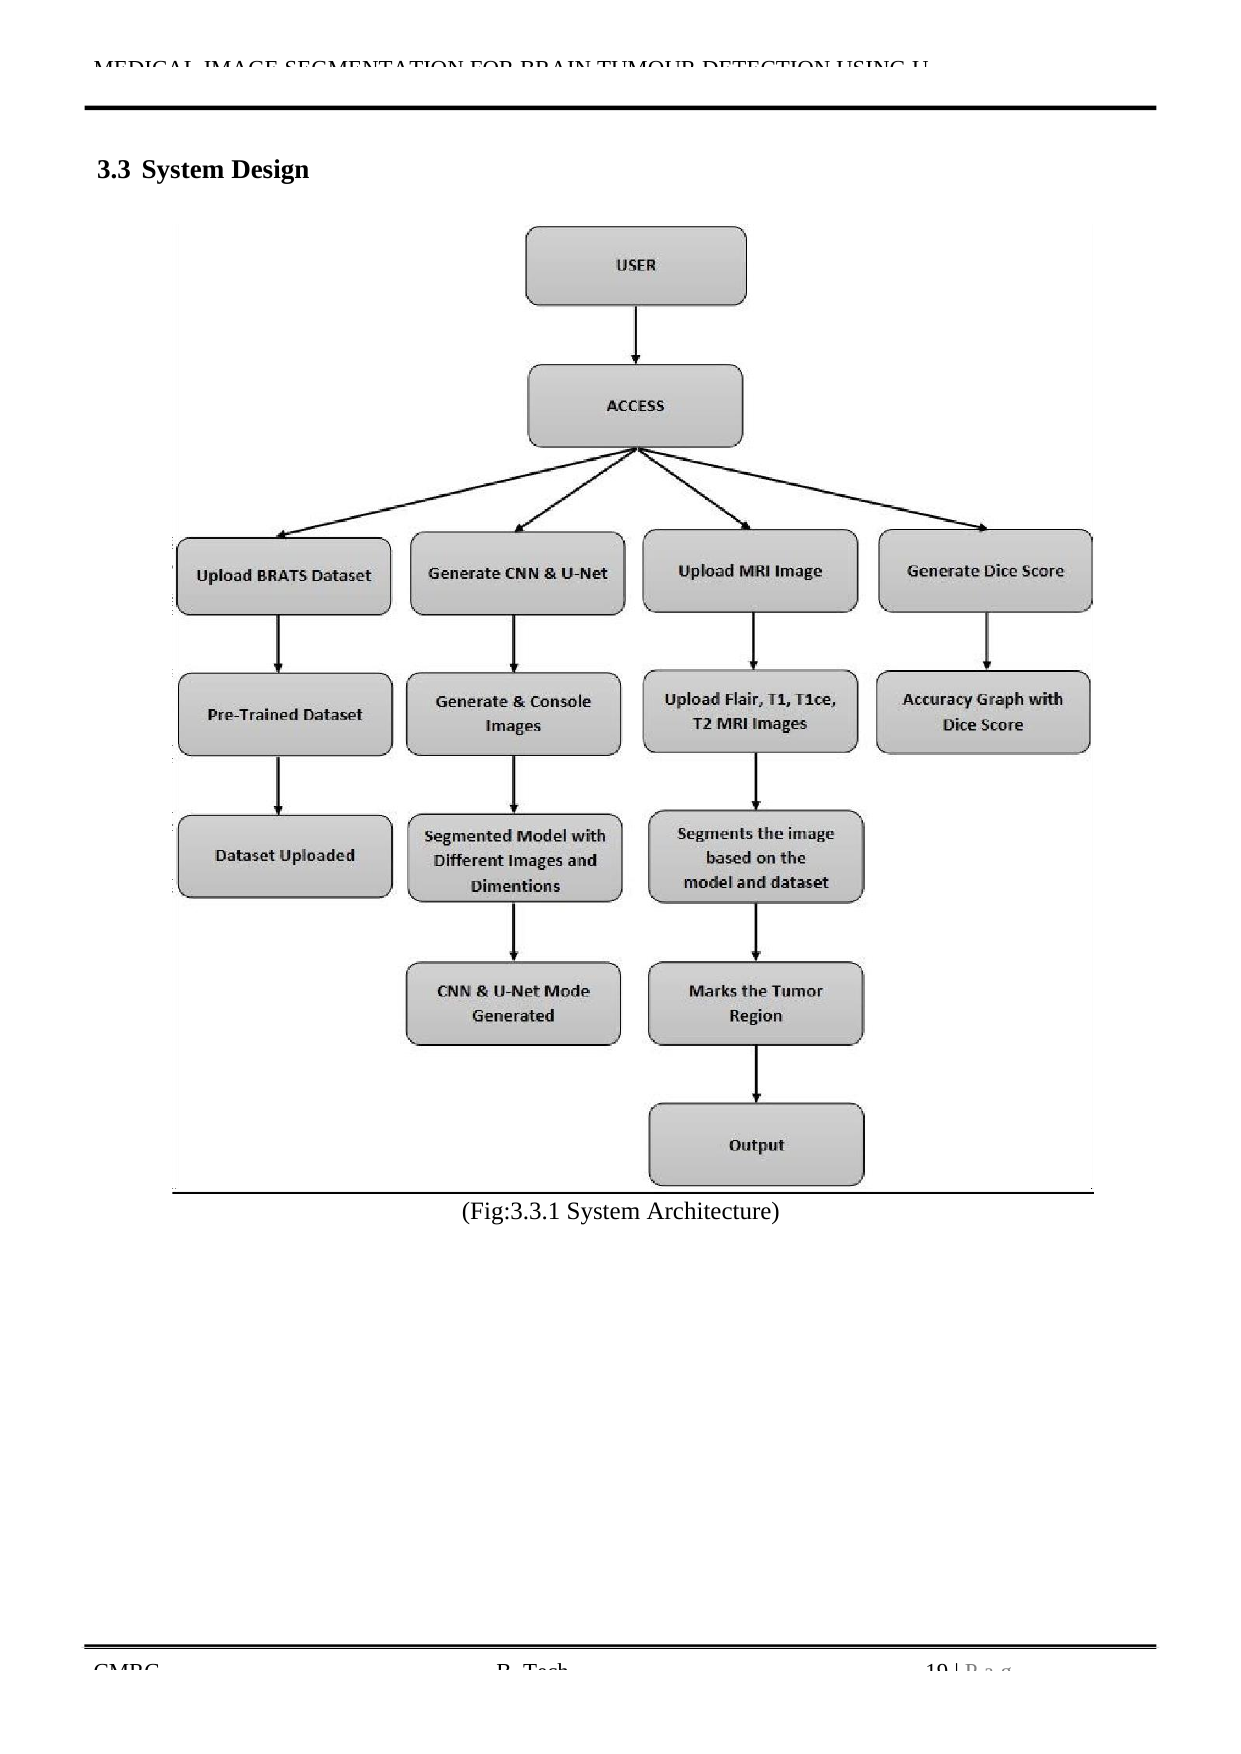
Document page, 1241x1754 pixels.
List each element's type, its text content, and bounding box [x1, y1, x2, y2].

picture [172, 224, 1094, 1194]
list System Design [97, 154, 1213, 185]
